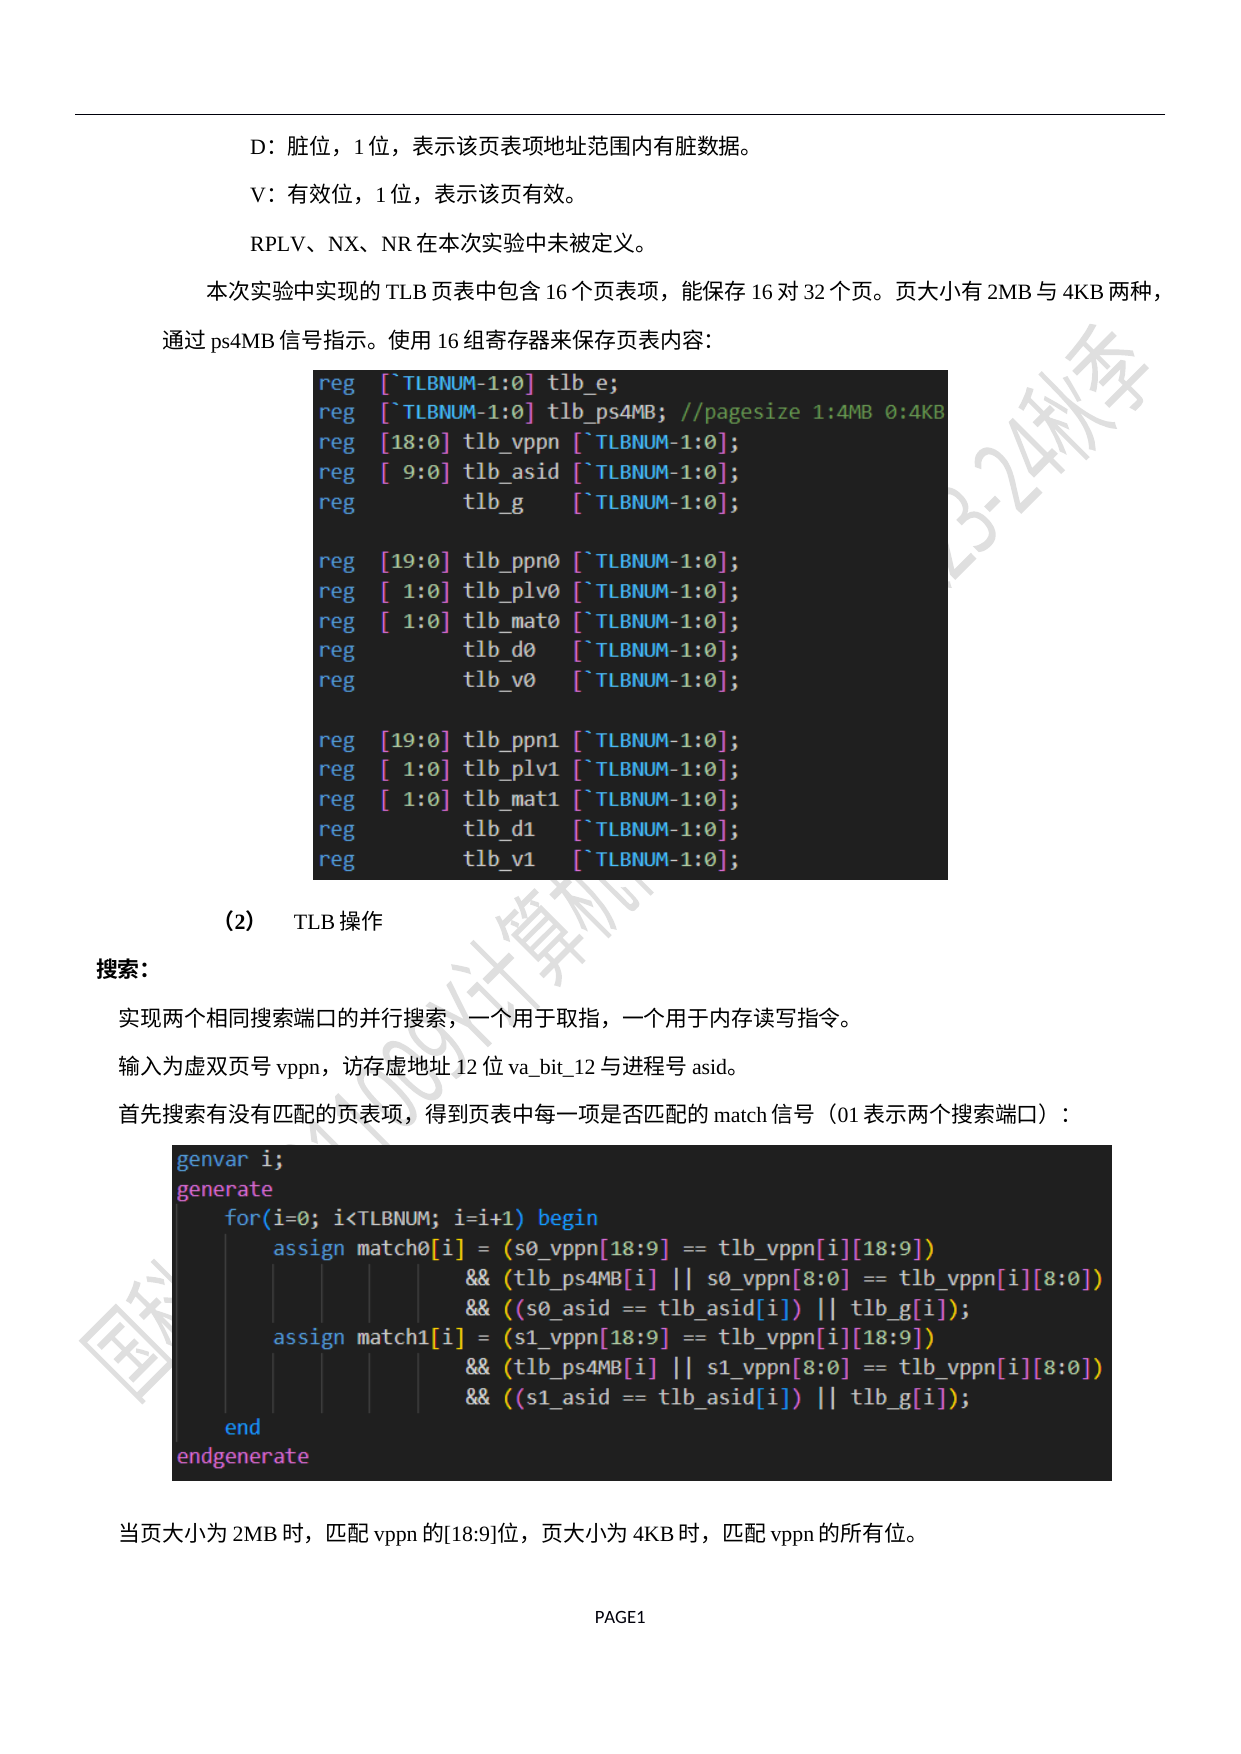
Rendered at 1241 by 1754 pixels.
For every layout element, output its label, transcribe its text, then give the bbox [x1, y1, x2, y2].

picture [313, 370, 948, 880]
text 实现两个相同搜索端口的并行搜索，一个用于取指，一个用于内存读写指令。 [75, 1000, 1165, 1033]
text 输入为虚双页号vppn，访存虚地址12位va_bit_12与进程号asid。 [75, 1048, 1165, 1081]
text RPLV、NX、NR在本次实验中未被定义。 [206, 225, 1165, 258]
text D：脏位，1位，表示该页表项地址范围内有脏数据。 [206, 129, 1165, 161]
text 首先搜索有没有匹配的页表项，得到页表中每一项是否匹配的match信号（01表示两个搜索端口）： [75, 1097, 1165, 1129]
picture [172, 1145, 1112, 1481]
text 本次实验中实现的TLB页表中包含16个页表项，能保存16对32个页。页大小有2MB与4KB两种，通过ps4MB信号指示。使用16组寄存器来保存页表内容： [162, 274, 1165, 355]
text 搜索： [75, 952, 1165, 984]
text V：有效位，1位，表示该页有效。 [206, 177, 1165, 209]
list TLB操作 [212, 903, 1165, 936]
text 当页大小为2MB时，匹配vppn的[18:9]位，页大小为4KB时，匹配vppn的所有位。 [75, 1515, 1165, 1548]
